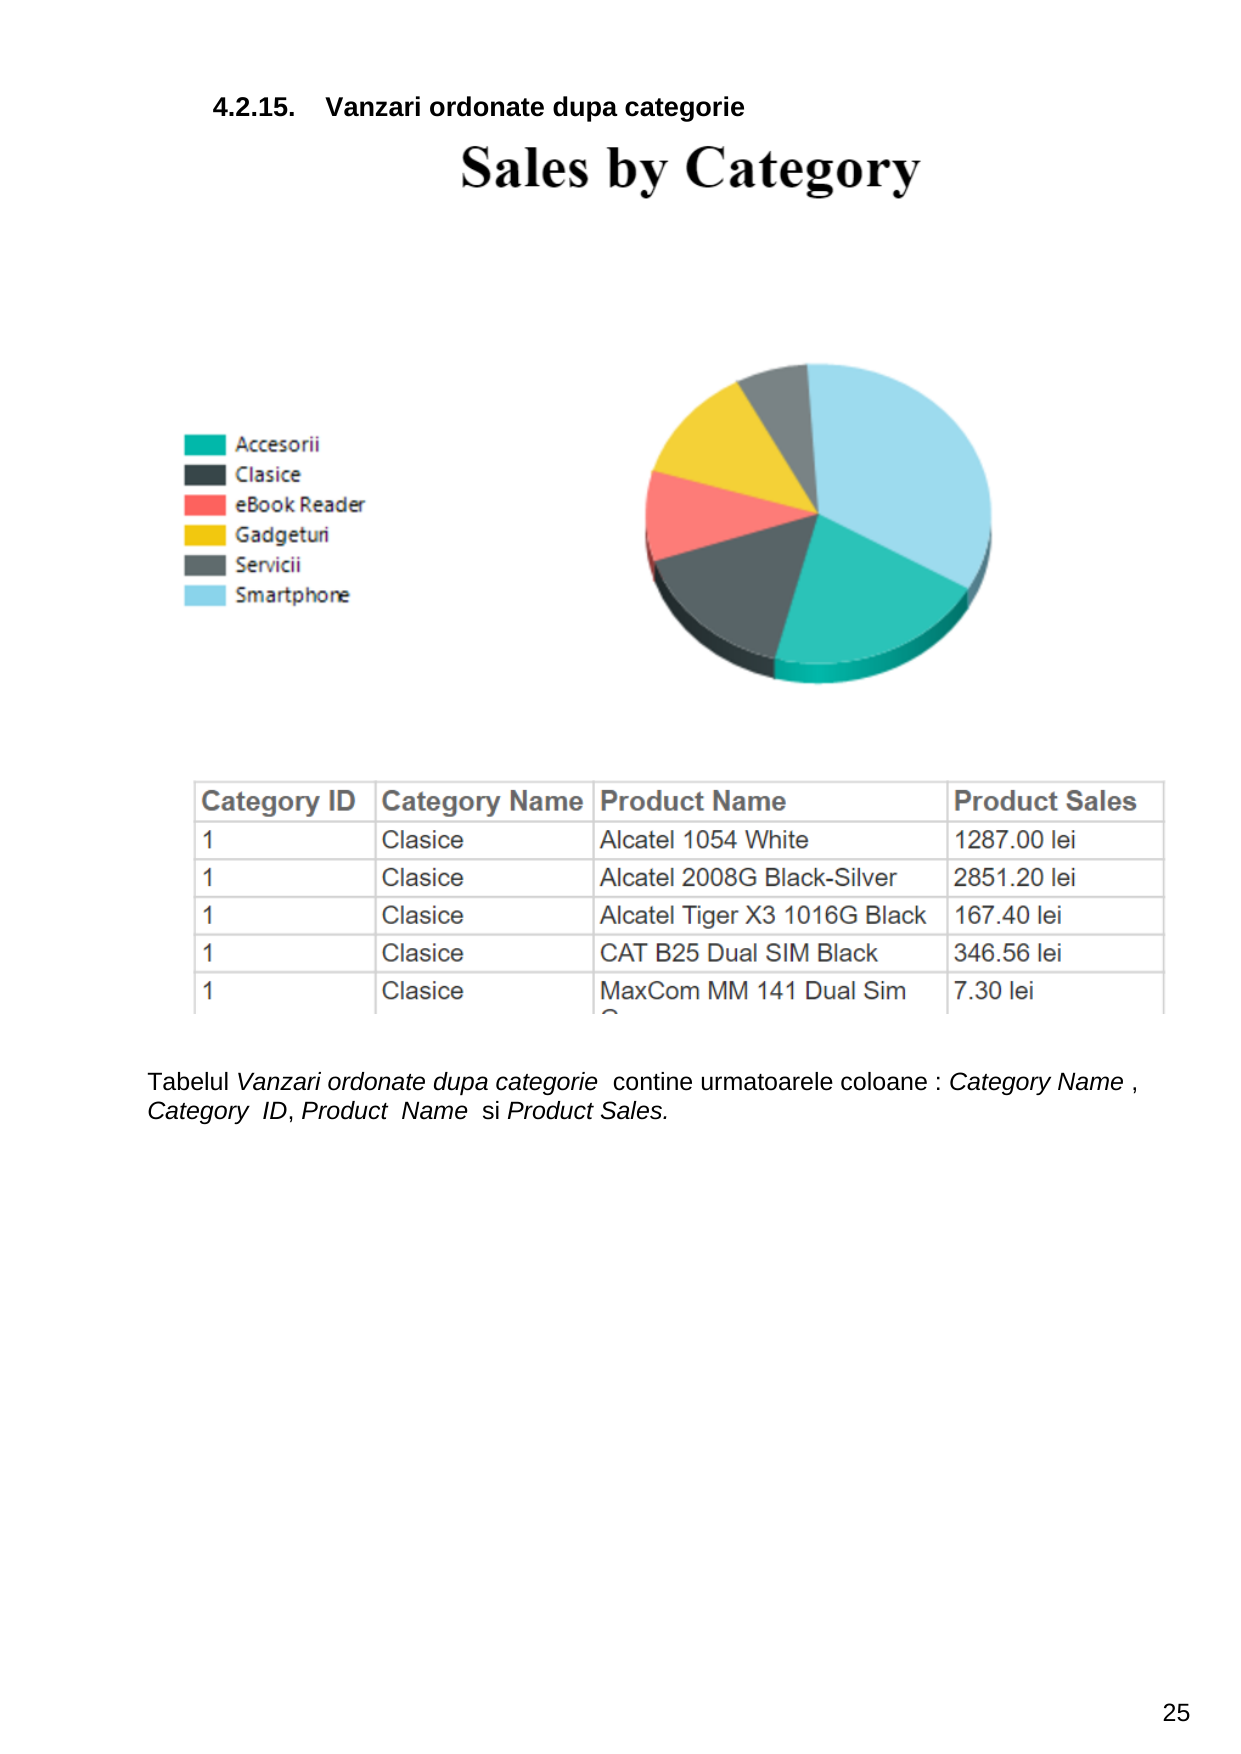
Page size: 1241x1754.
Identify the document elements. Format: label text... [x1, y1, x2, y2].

picture [146, 134, 1191, 1014]
text Tabelul Vanzari ordonate dupa categorie contine urmatoarele coloane : Category Name , Category ID, Product Name si Product Sales. [147, 1067, 1190, 1124]
subtitle Vanzari ordonate dupa categorie [213, 91, 1190, 122]
